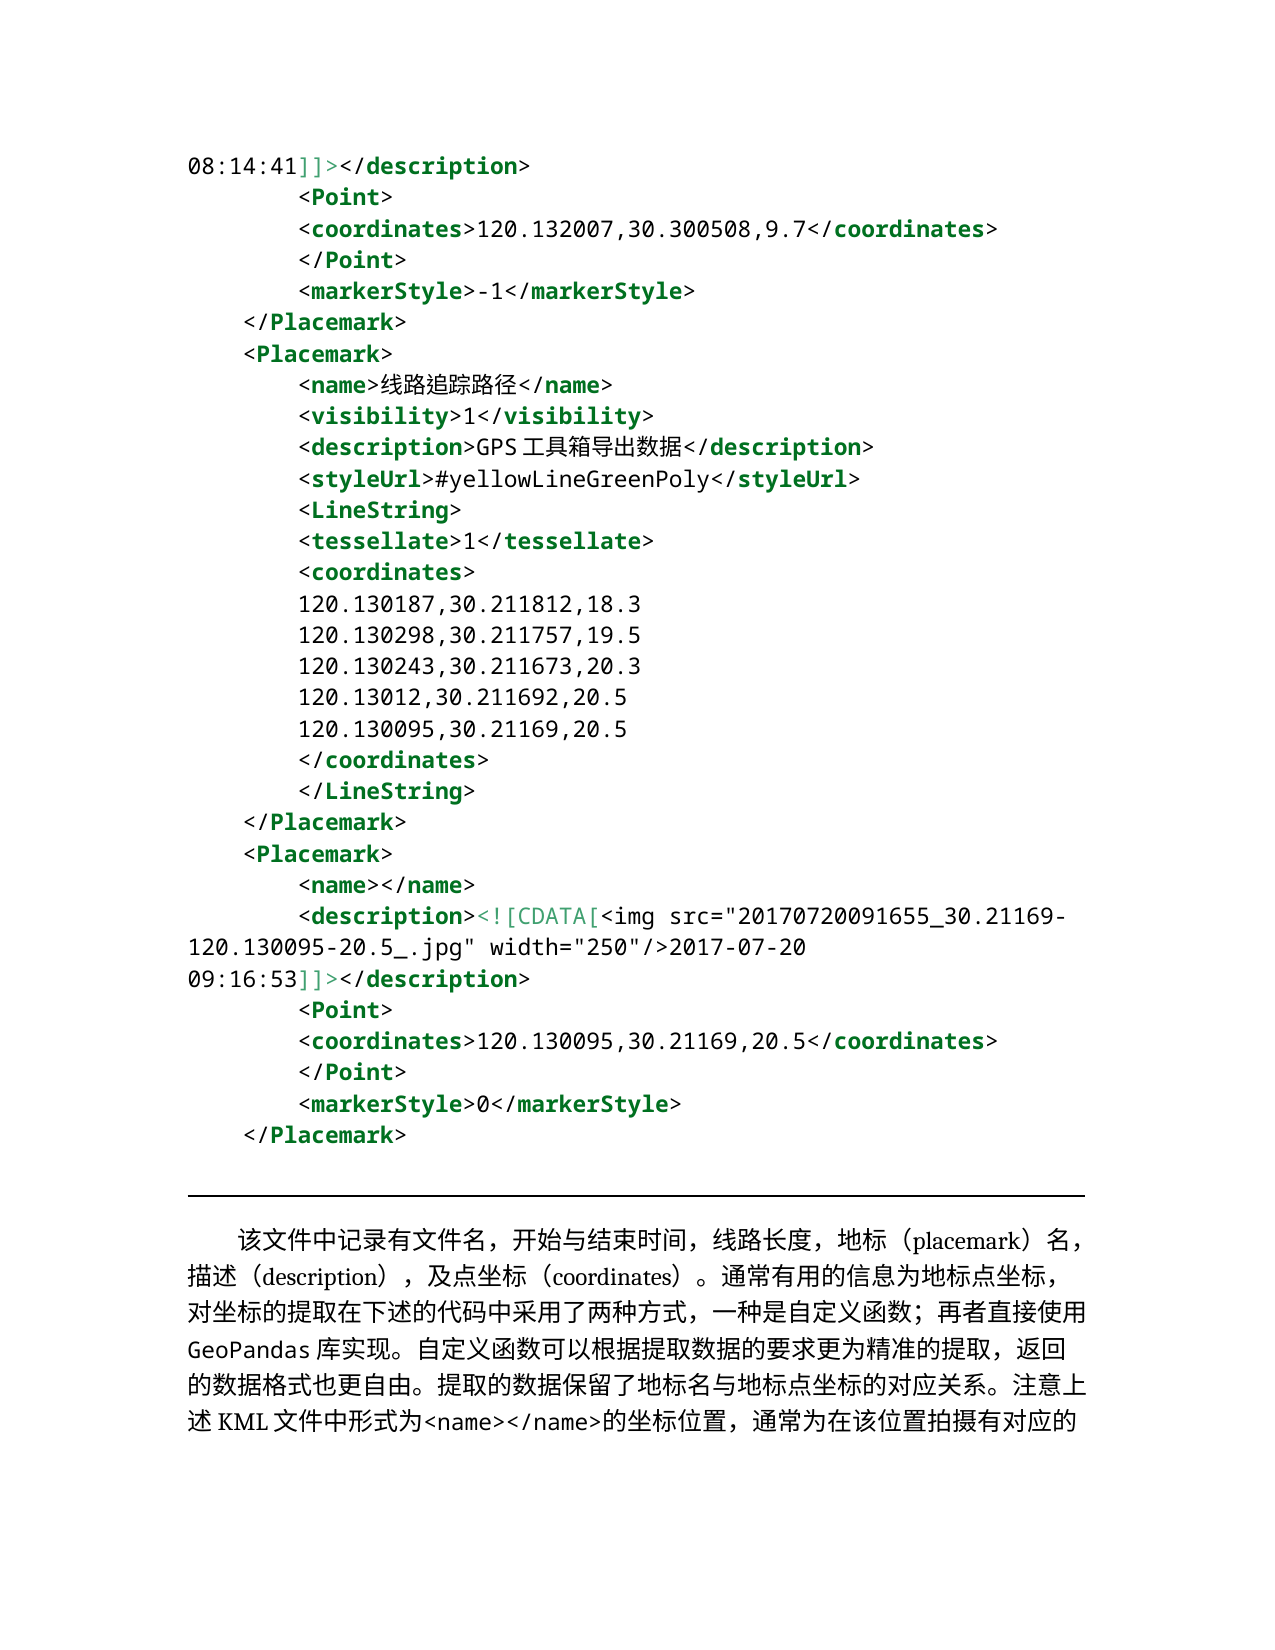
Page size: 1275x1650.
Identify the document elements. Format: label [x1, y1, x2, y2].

text [187, 150, 1087, 1150]
text [187, 1220, 1087, 1438]
